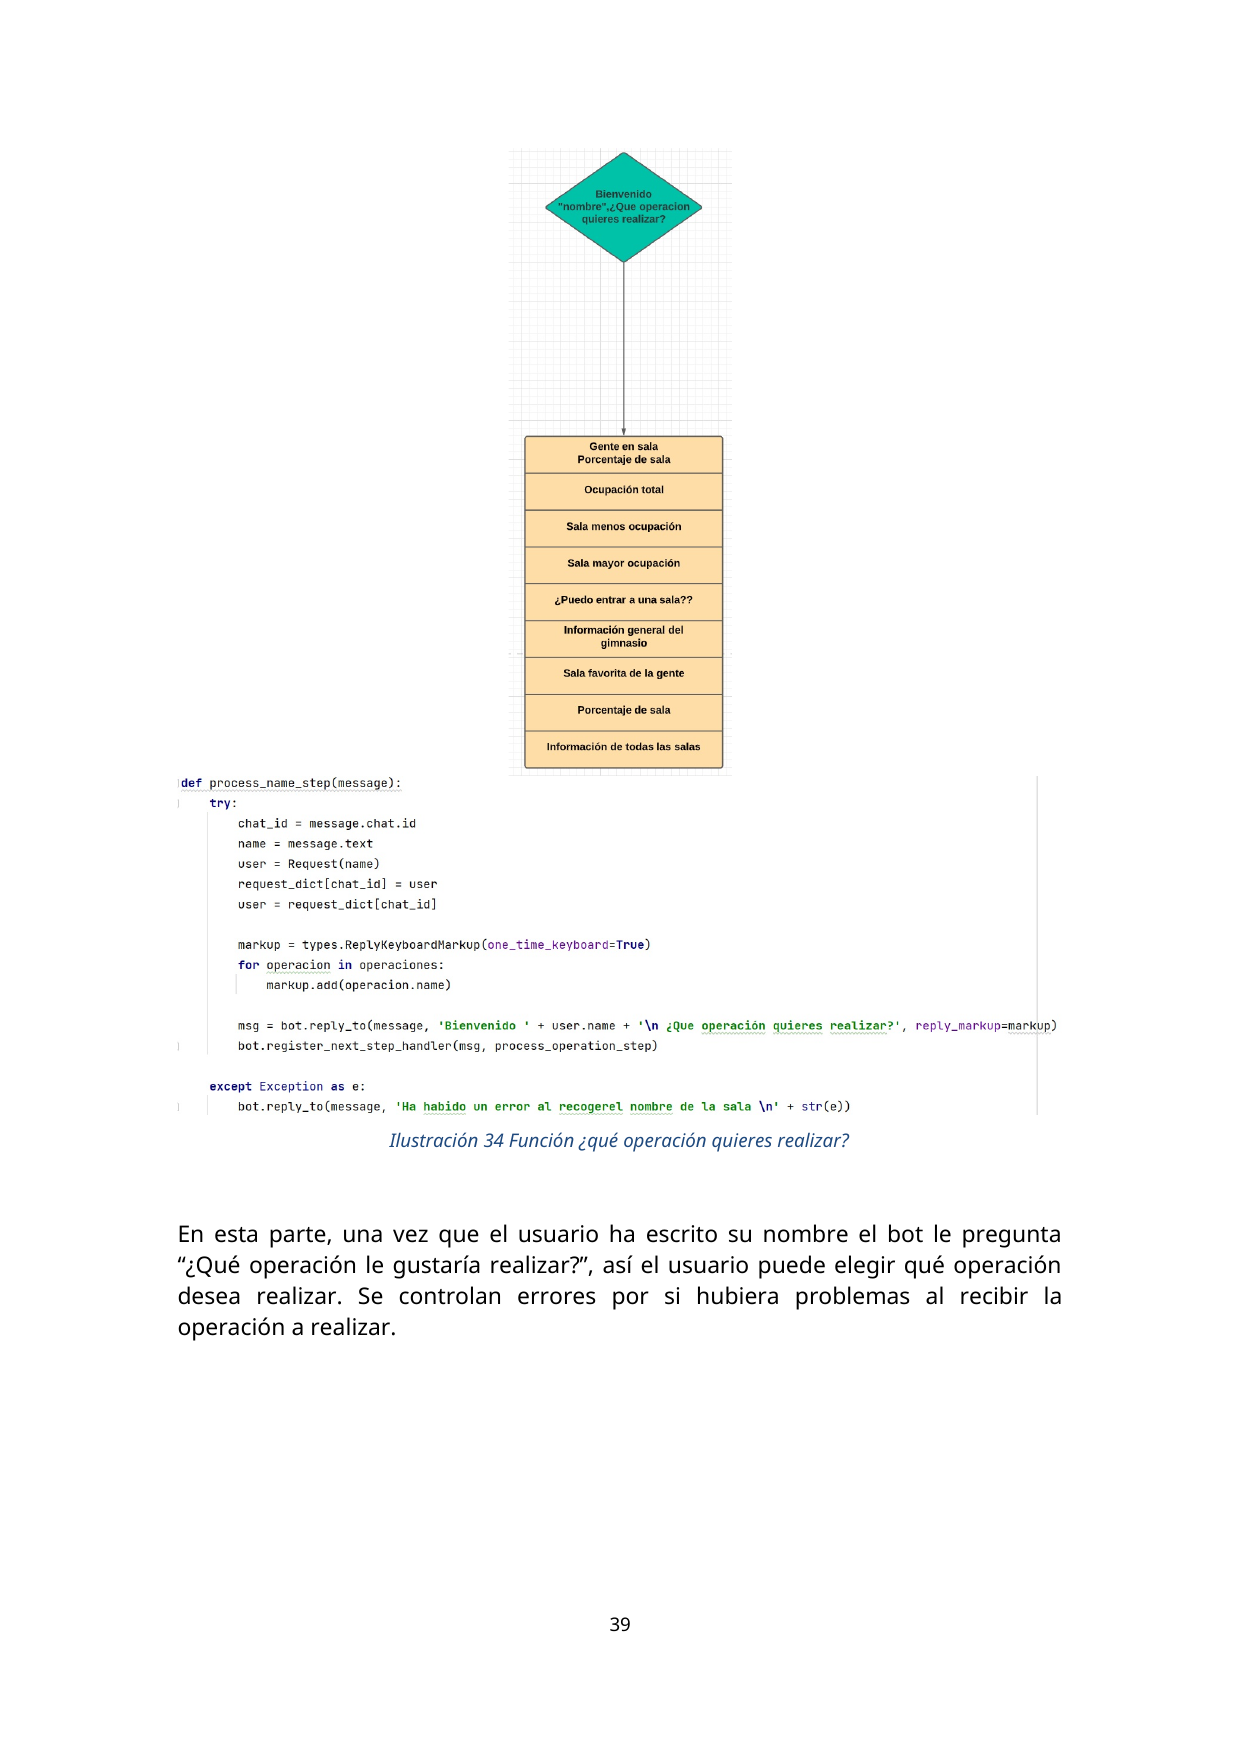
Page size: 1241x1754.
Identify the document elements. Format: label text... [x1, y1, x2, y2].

text En esta parte, una vez que el usuario ha escrito su nombre el bot le pregunta “¿Qué operación le gustaría realizar?”, así el usuario puede elegir qué operación desea realizar. Se controlan errores por si hubiera problemas al recibir la operación a realizar. [177, 1217, 1063, 1342]
text Ilustración Función ¿qué operación quieres realizar? [177, 1127, 1063, 1153]
picture [177, 148, 1063, 1115]
